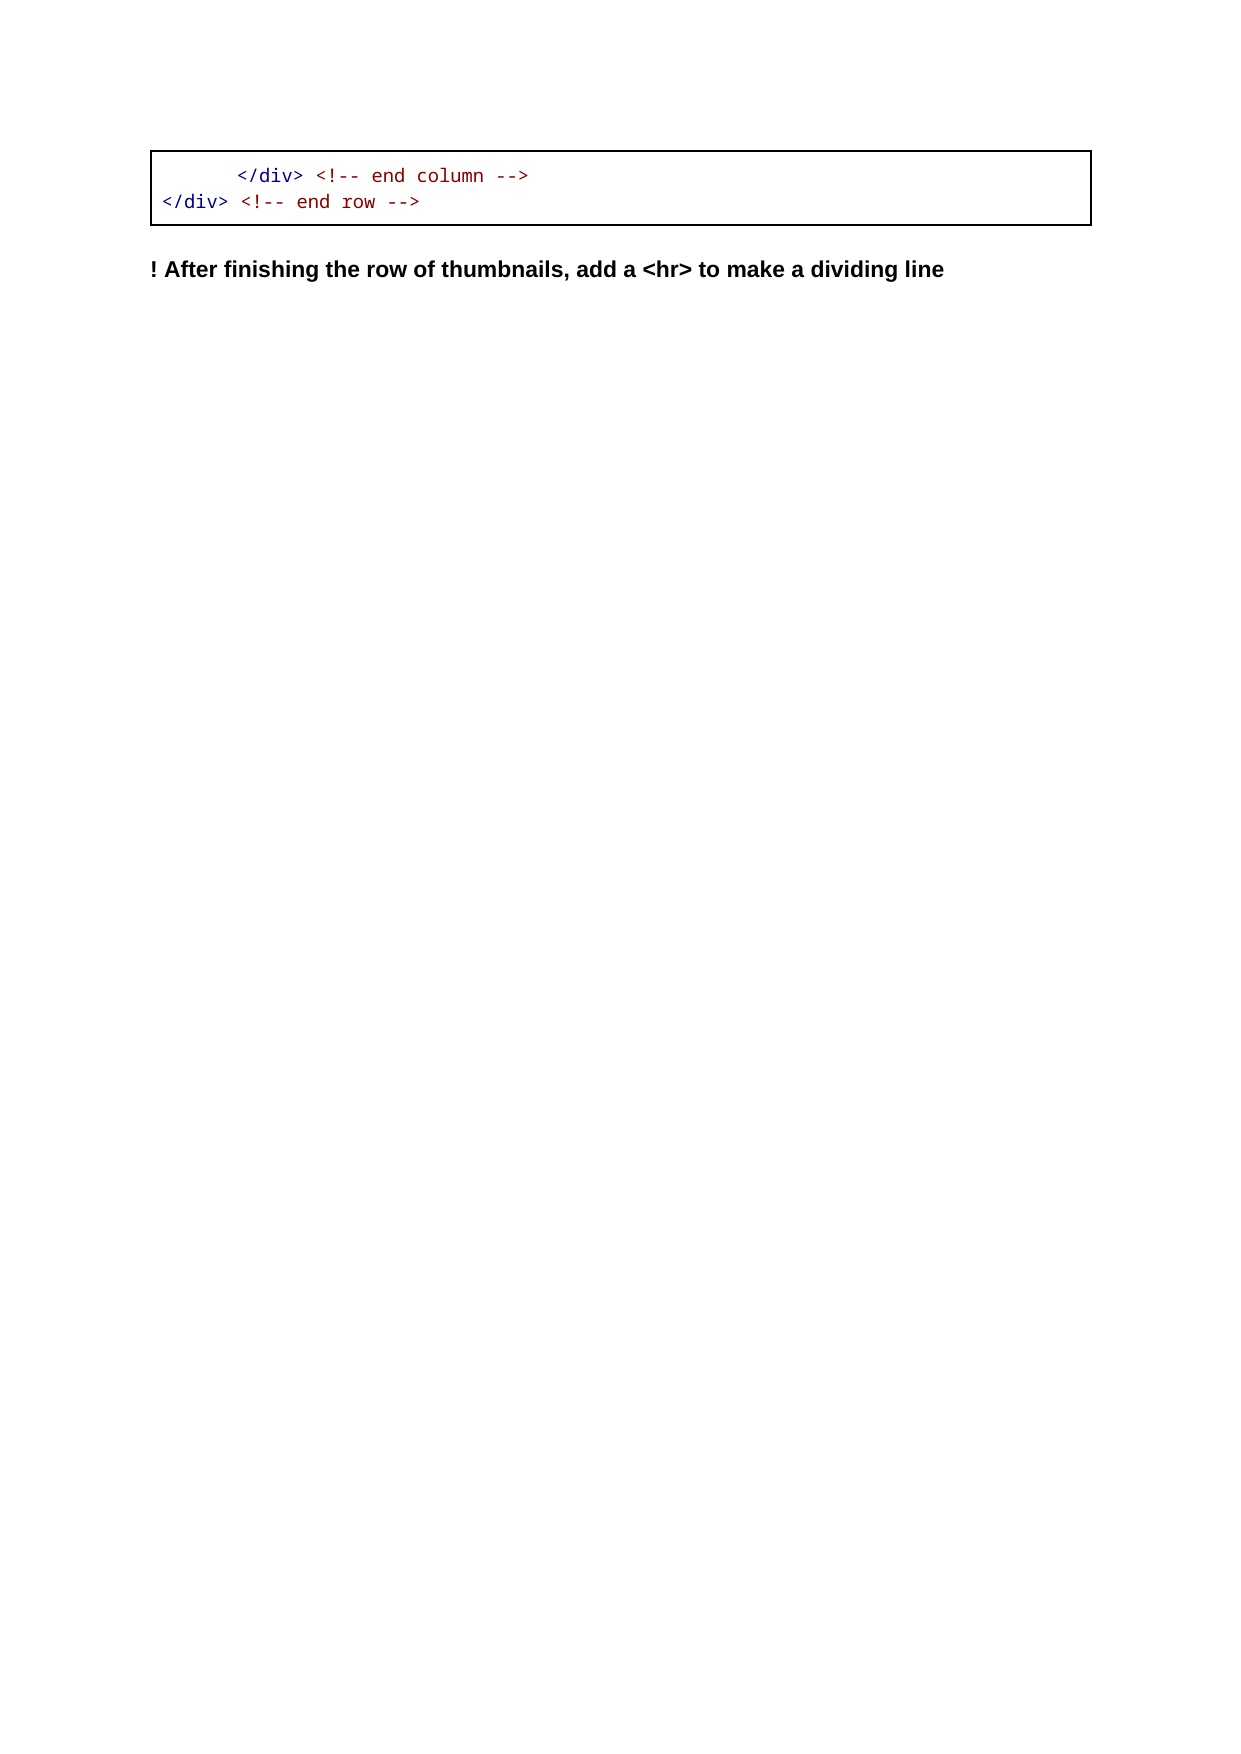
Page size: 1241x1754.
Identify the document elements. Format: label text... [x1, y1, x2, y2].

text ! After finishing the row of thumbnails, add a <hr> to make a dividing line [150, 256, 1090, 283]
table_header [152, 152, 1090, 224]
